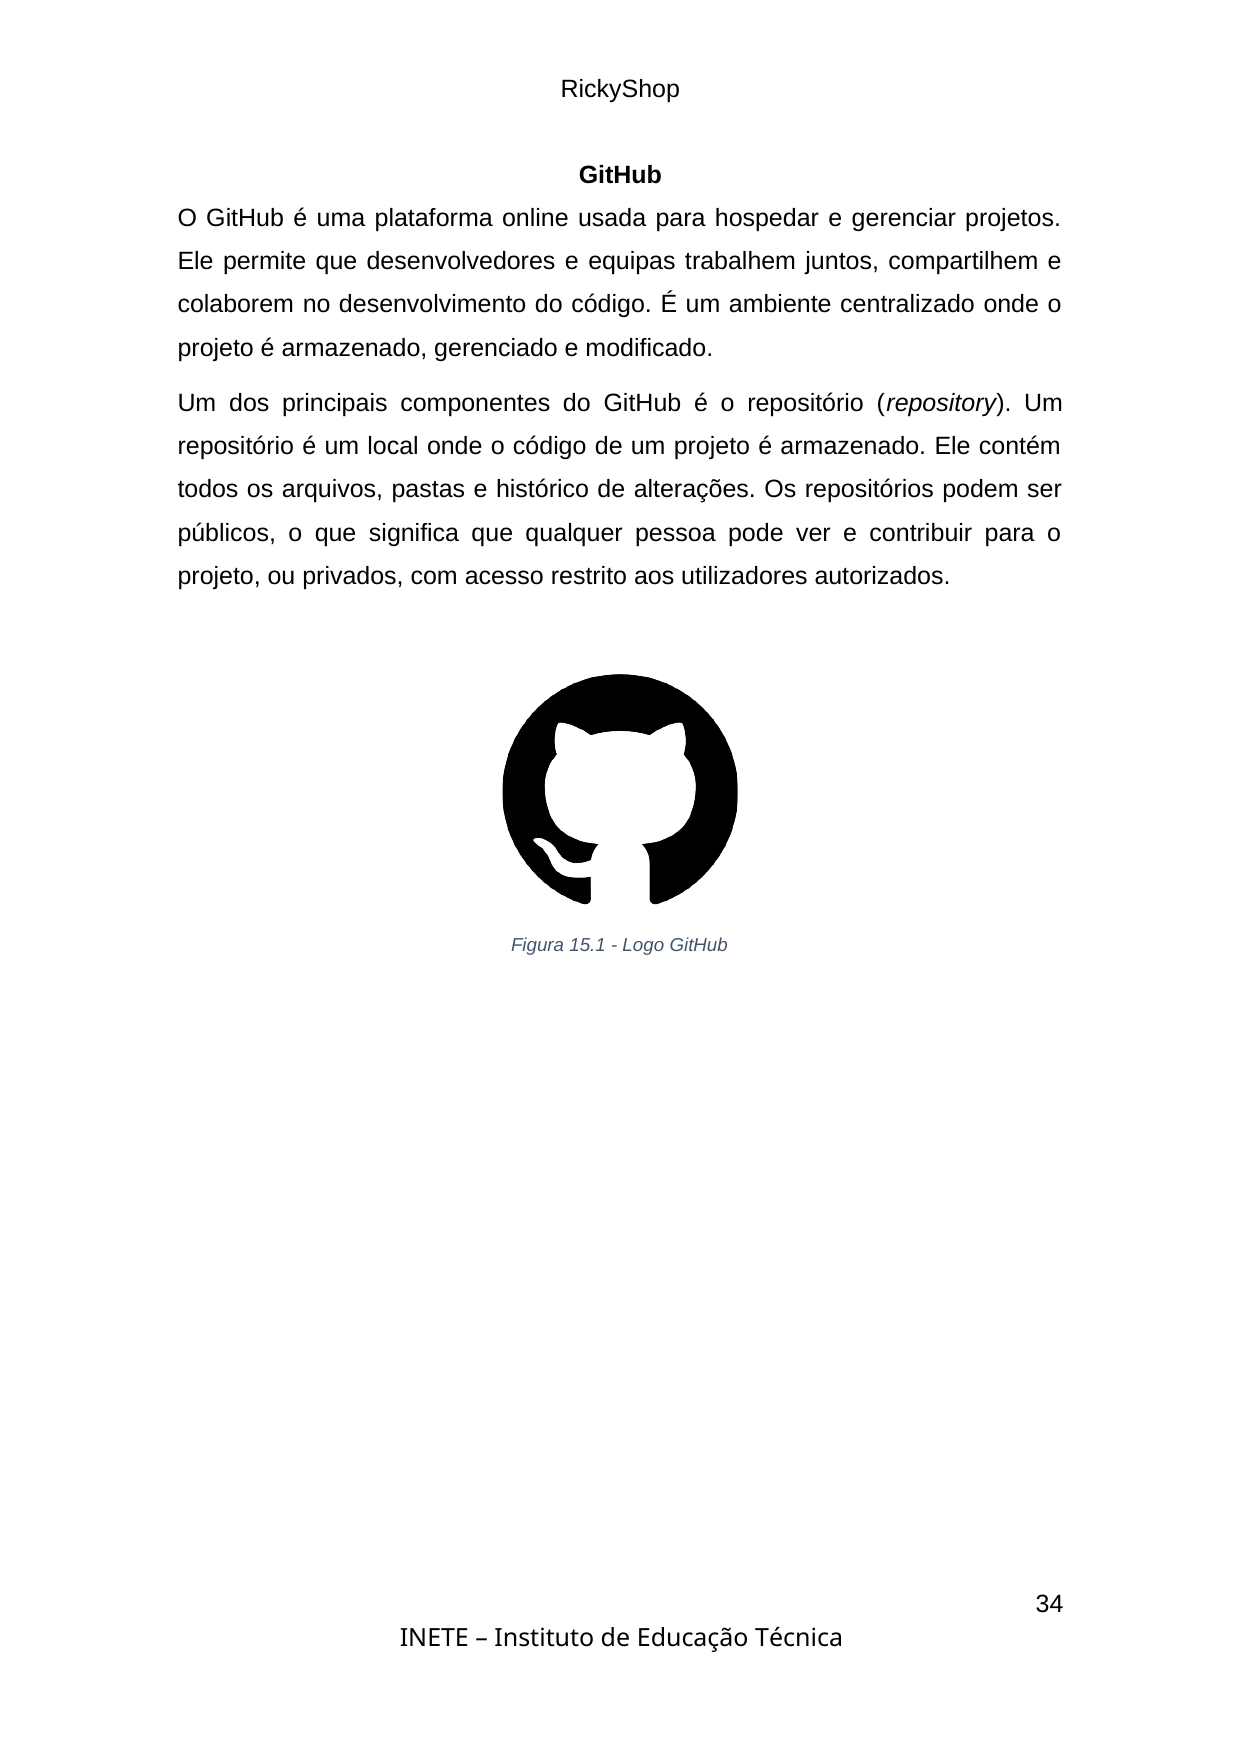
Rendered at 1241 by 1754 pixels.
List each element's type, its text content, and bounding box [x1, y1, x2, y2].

text Figura 15.1 - Logo GitHub [177, 934, 1063, 955]
text Um dos principais componentes do GitHub é o repositório (repository). Um repositório é um local onde o código de um projeto é armazenado. Ele contém todos os arquivos, pastas e histórico de alterações. Os repositórios podem ser públicos, o que significa que qualquer pessoa pode ver e contribuir para o projeto, ou privados, com acesso restrito aos utilizadores autorizados. [177, 388, 1063, 589]
subtitle GitHub [177, 160, 1063, 189]
picture [502, 672, 738, 907]
text O GitHub é uma plataforma online usada para hospedar e gerenciar projetos. Ele permite que desenvolvedores e equipas trabalhem juntos, compartilhem e colaborem no desenvolvimento do código. É um ambiente centralizado onde o projeto é armazenado, gerenciado e modificado. [177, 203, 1063, 361]
